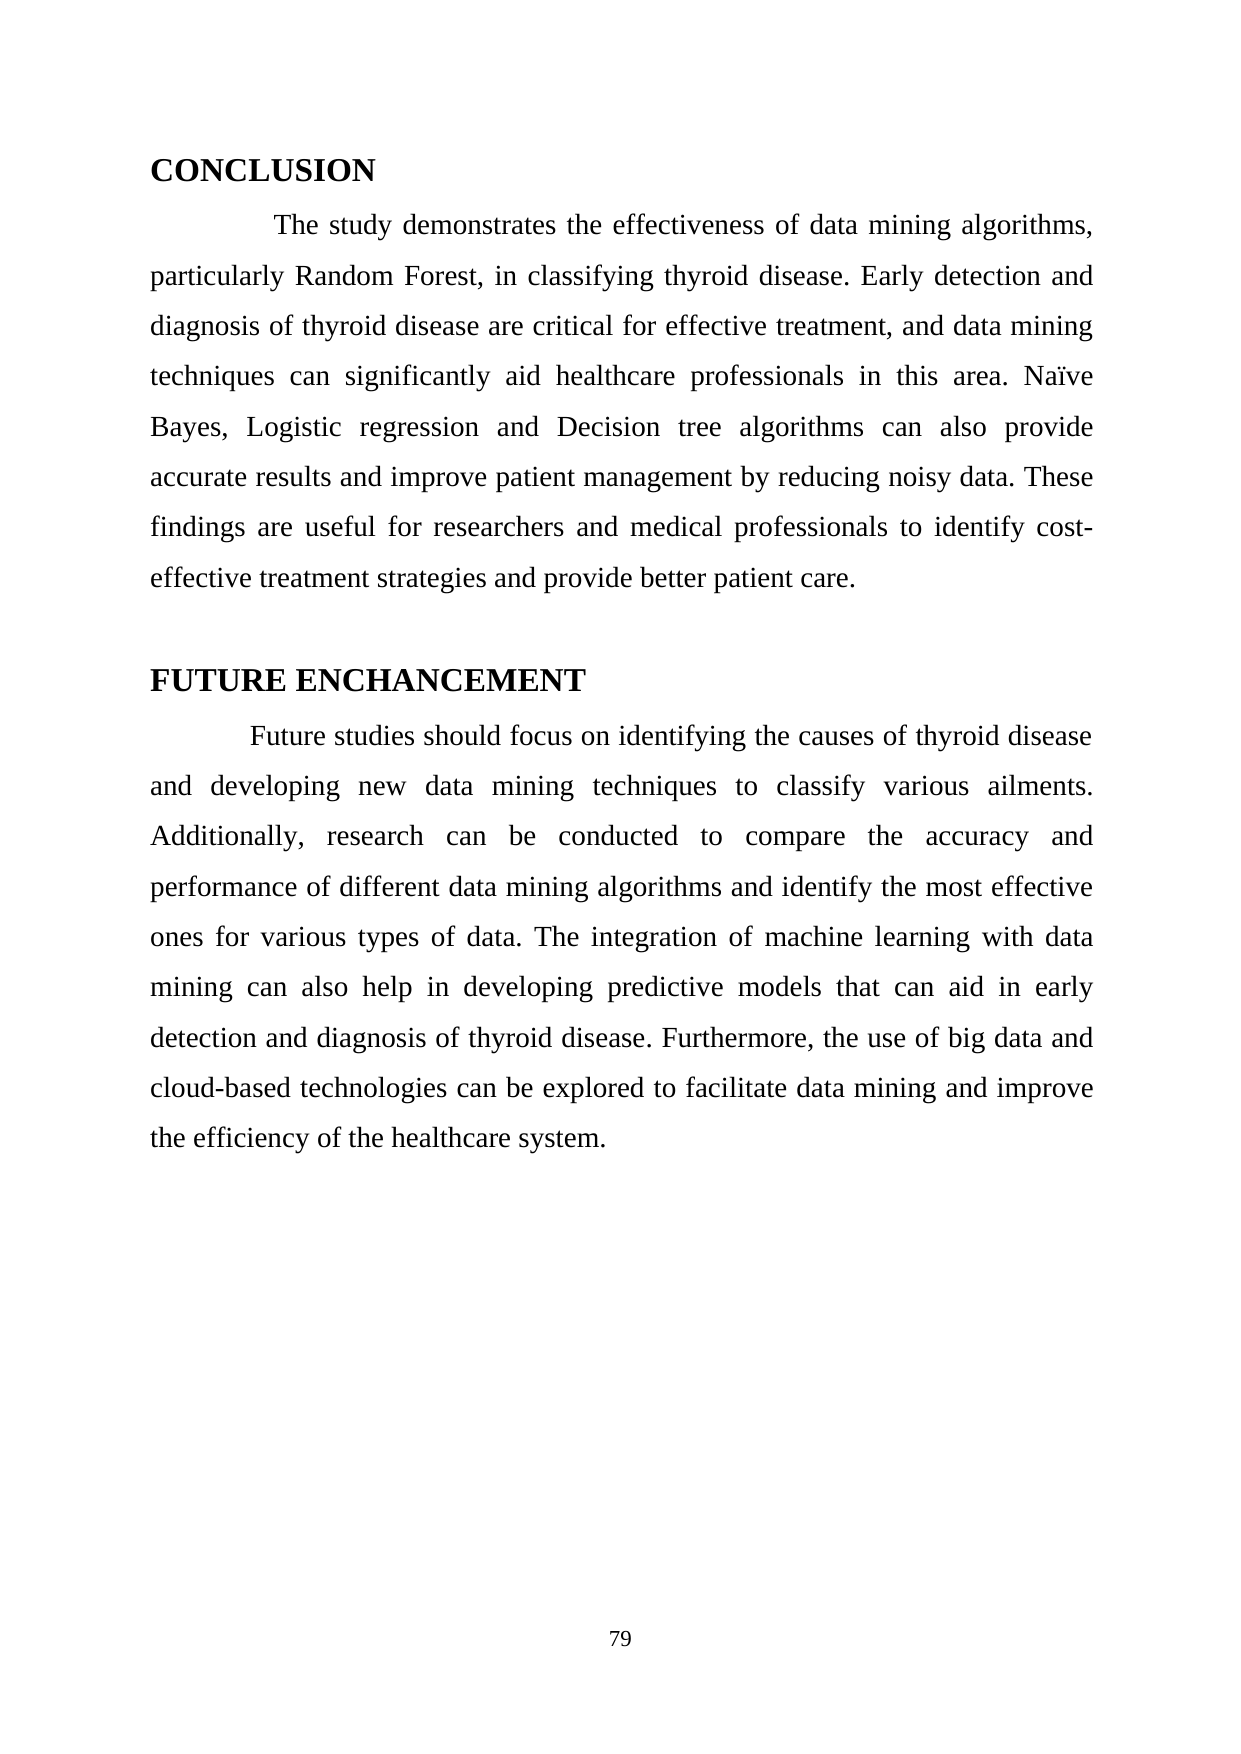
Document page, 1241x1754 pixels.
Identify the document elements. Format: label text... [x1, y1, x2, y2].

subtitle CONCLUSION [150, 150, 1094, 188]
subtitle The study demonstrates the effectiveness of data mining algorithms, particularly Random Forest, in classifying thyroid disease. Early detection and diagnosis of thyroid disease are critical for effective treatment, and data mining techniques can significantly aid healthcare professionals in this area. Naïve Bayes, Logistic regression and Decision tree algorithms can also provide accurate results and improve patient management by reducing noisy data. These findings are useful for researchers and medical professionals to identify cost-effective treatment strategies and provide better patient care. [150, 207, 1094, 593]
subtitle FUTURE ENCHANCEMENT [150, 660, 1094, 699]
subtitle Future studies should focus on identifying the causes of thyroid disease and developing new data mining techniques to classify various ailments. Additionally, research can be conducted to compare the accuracy and performance of different data mining algorithms and identify the most effective ones for various types of data. The integration of machine learning with data mining can also help in developing predictive models that can aid in early detection and diagnosis of thyroid disease. Furthermore, the use of big data and cloud-based technologies can be explored to facilitate data mining and improve the efficiency of the healthcare system. [150, 718, 1094, 1154]
